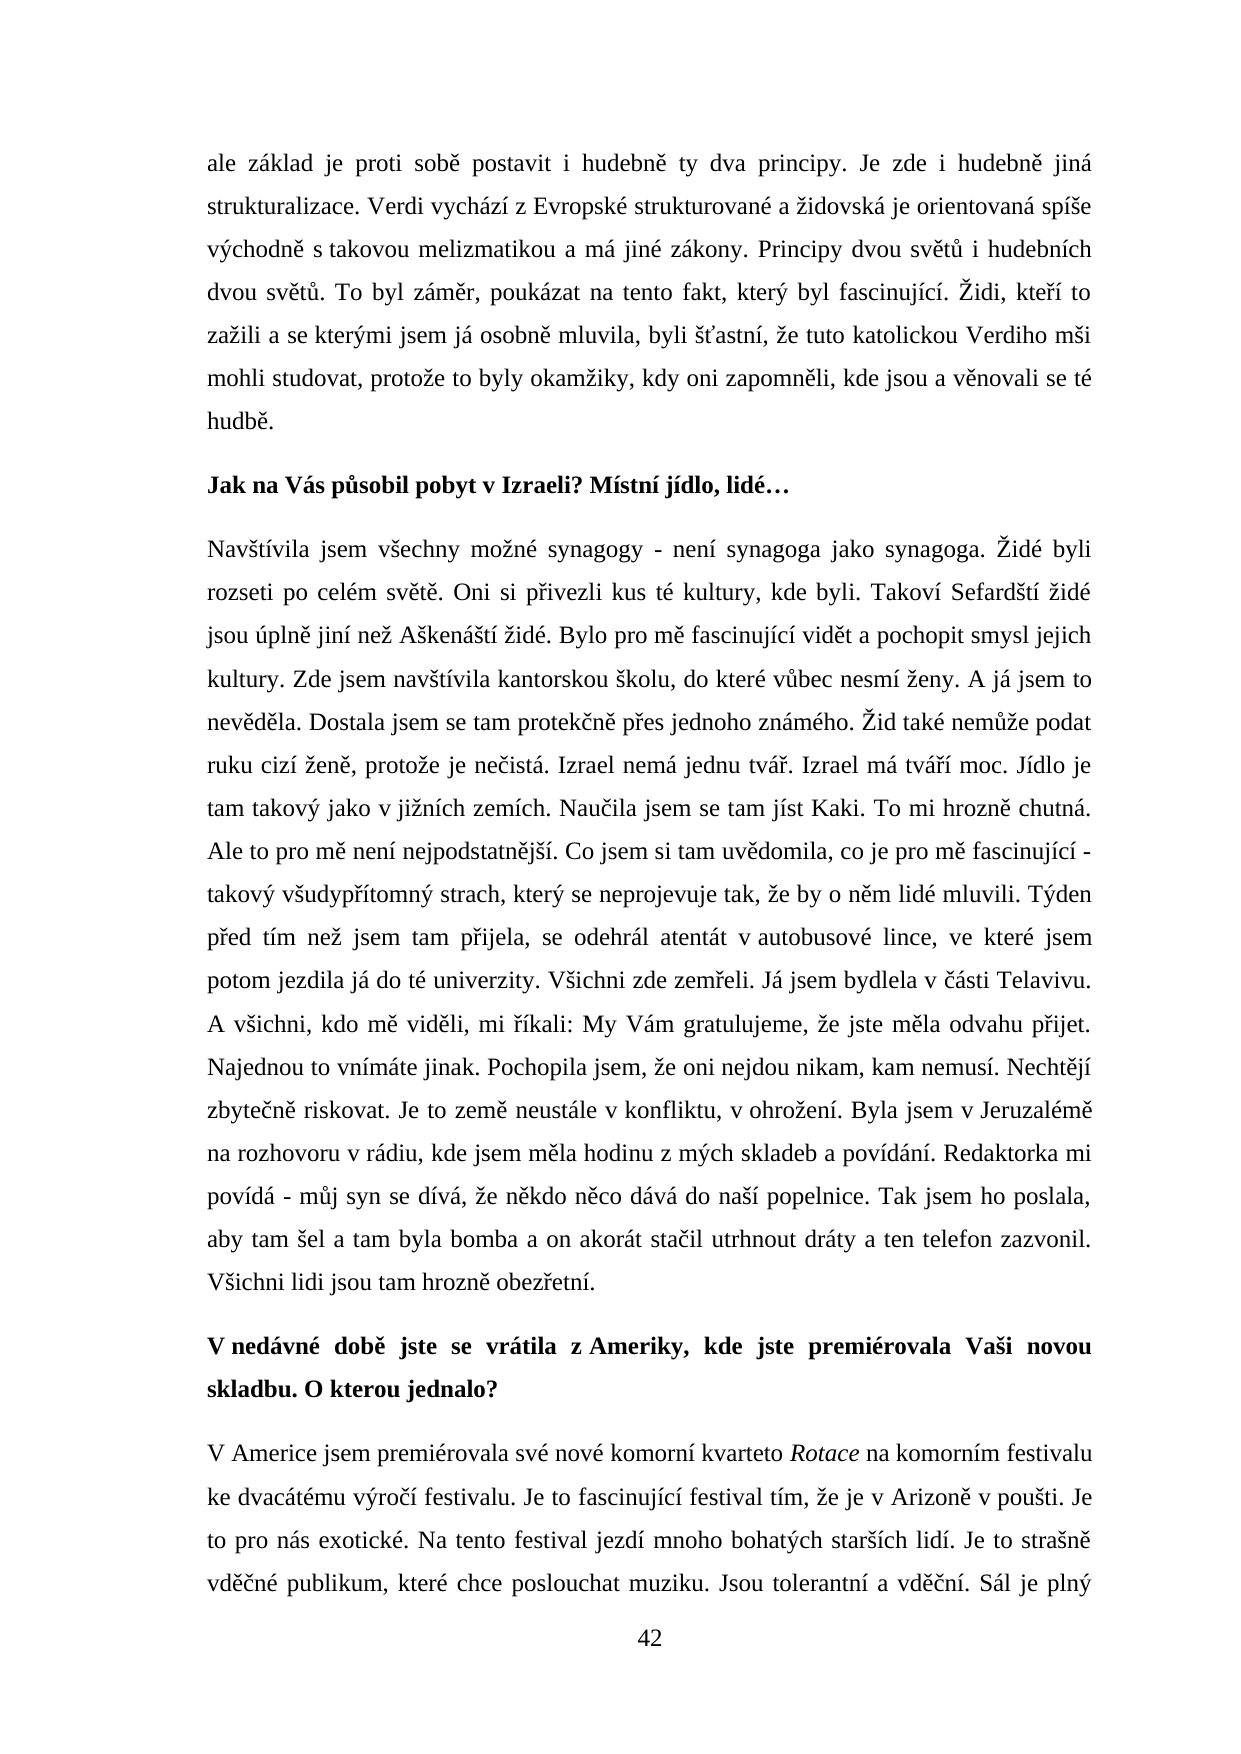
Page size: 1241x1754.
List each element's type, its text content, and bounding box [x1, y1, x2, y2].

text Navštívila jsem všechny možné synagogy - není synagoga jako synagoga. Židé byli rozseti po celém světě. Oni si přivezli kus té kultury, kde byli. Takoví Sefardští židé jsou úplně jiní než Aškenáští židé. Bylo pro mě fascinující vidět a pochopit smysl jejich kultury. Zde jsem navštívila kantorskou školu, do které vůbec nesmí ženy. A já jsem to nevěděla. Dostala jsem se tam protekčně přes jednoho známého. Žid také nemůže podat ruku cizí ženě, protože je nečistá. Izrael nemá jednu tvář. Izrael má tváří moc. Jídlo je tam takový jako v jižních zemích. Naučila jsem se tam jíst Kaki. To mi hrozně chutná. Ale to pro mě není nejpodstatnější. Co jsem si tam uvědomila, co je pro mě fascinující - takový všudypřítomný strach, který se neprojevuje tak, že by o něm lidé mluvili. Týden před tím než jsem tam přijela, se odehrál atentát v autobusové lince, ve které jsem potom jezdila já do té univerzity. Všichni zde zemřeli. Já jsem bydlela v části Telavivu. A všichni, kdo mě viděli, mi říkali: My Vám gratulujeme, že jste měla odvahu přijet. Najednou to vnímáte jinak. Pochopila jsem, že oni nejdou nikam, kam nemusí. Nechtějí zbytečně riskovat. Je to země neustále v konfliktu, v ohrožení. Byla jsem v Jeruzalémě na rozhovoru v rádiu, kde jsem měla hodinu z mých skladeb a povídání. Redaktorka mi povídá - můj syn se dívá, že někdo něco dává do naší popelnice. Tak jsem ho poslala, aby tam šel a tam byla bomba a on akorát stačil utrhnout dráty a ten telefon zazvonil. Všichni lidi jsou tam hrozně obezřetní. [207, 534, 1092, 1296]
text Jak na Vás působil pobyt v Izraeli? Místní jídlo, lidé… [207, 470, 1092, 499]
text V nedávné době jste se vrátila z Ameriky, kde jste premiérovala Vaši novou skladbu. O kterou jednalo? [207, 1331, 1092, 1403]
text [207, 148, 1092, 435]
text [207, 1438, 1092, 1597]
